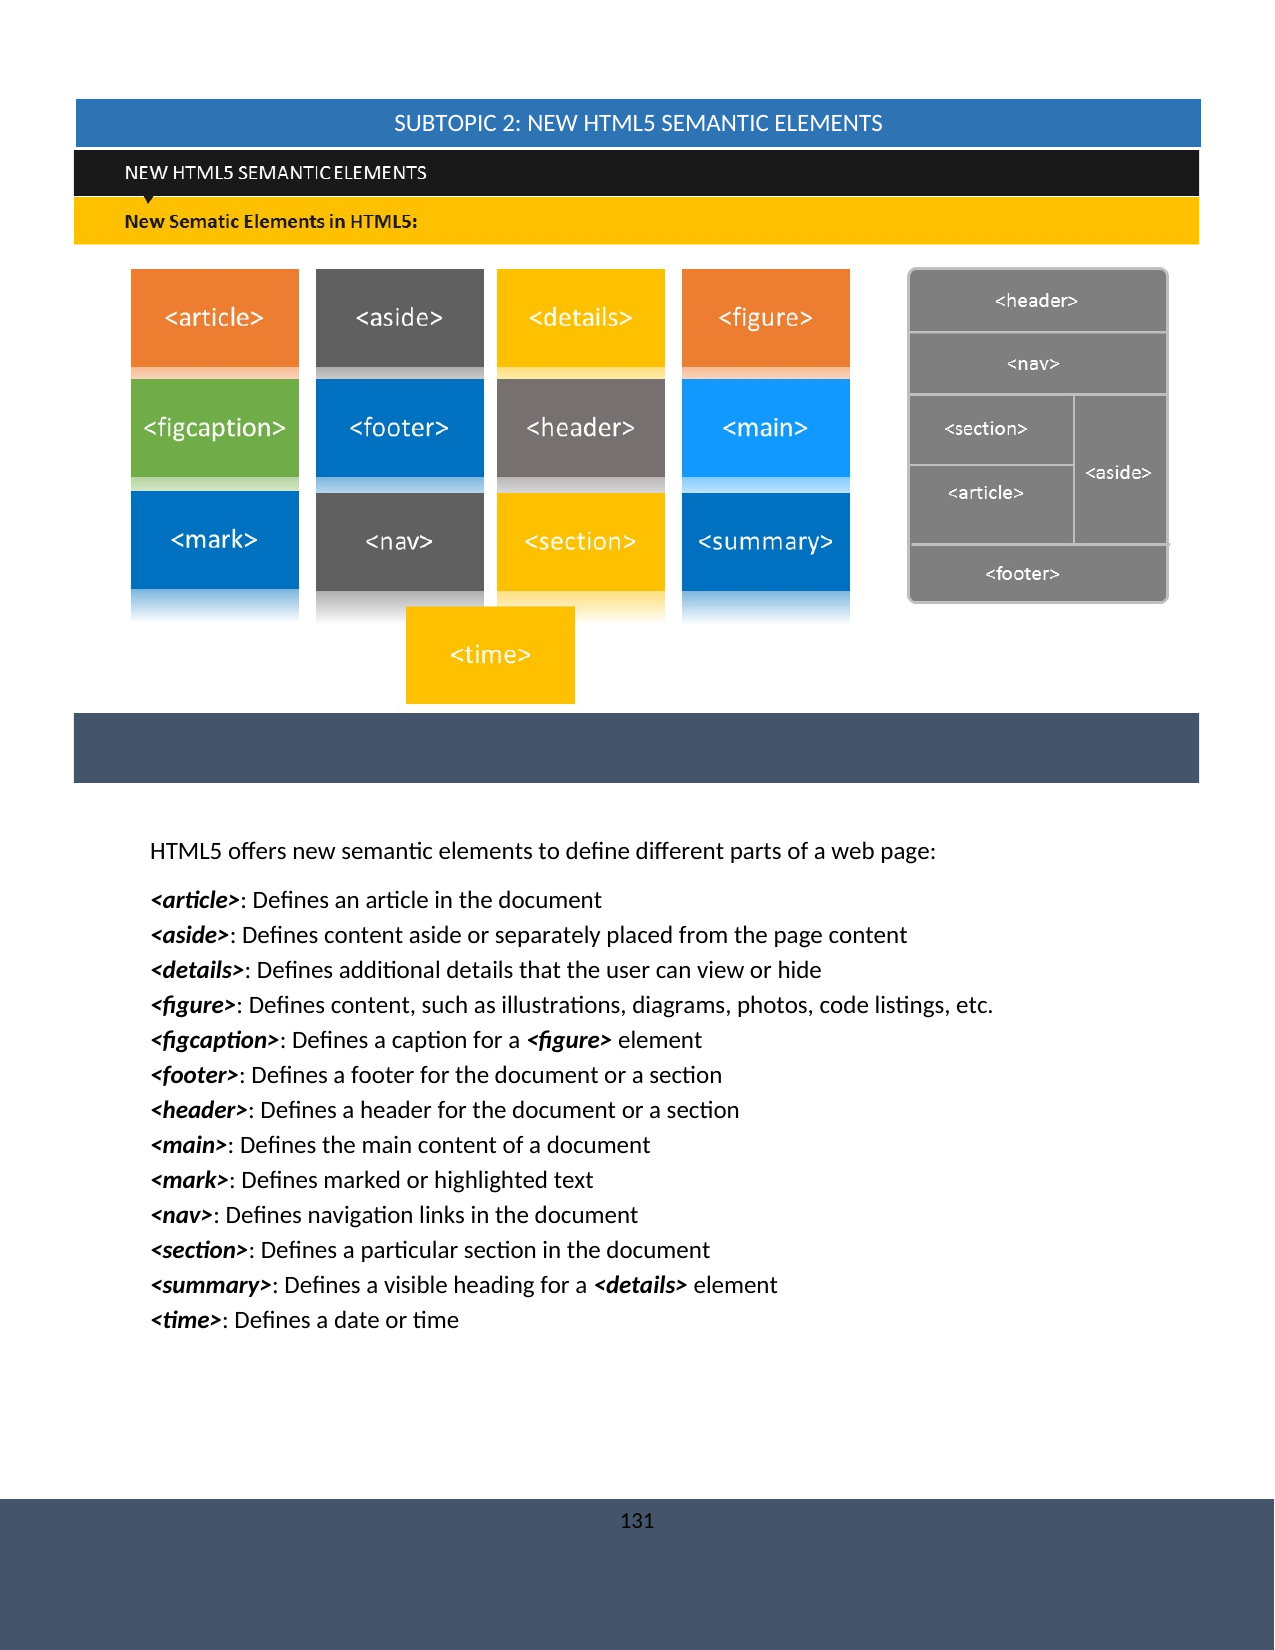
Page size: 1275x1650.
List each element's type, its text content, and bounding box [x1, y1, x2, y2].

text <nav>: Defines navigation links in the document [150, 1199, 1125, 1230]
text <details>: Defines additional details that the user can view or hide [150, 954, 1125, 985]
text <time>: Defines a date or time [150, 1304, 1125, 1335]
text <summary>: Defines a visible heading for a <details> element [150, 1269, 1125, 1300]
text HTML5 offers new semantic elements to define different parts of a web page: [150, 835, 1125, 865]
text <header>: Defines a header for the document or a section [150, 1094, 1125, 1125]
picture [73, 150, 1200, 783]
text <aside>: Defines content aside or separately placed from the page content [150, 919, 1125, 950]
text <section>: Defines a particular section in the document [150, 1234, 1125, 1265]
text <article>: Defines an article in the document [150, 884, 1125, 915]
text <footer>: Defines a footer for the document or a section [150, 1059, 1125, 1090]
text <main>: Defines the main content of a document [150, 1129, 1125, 1160]
text <mark>: Defines marked or highlighted text [150, 1164, 1125, 1195]
text <figure>: Defines content, such as illustrations, diagrams, photos, code listings, etc. [150, 989, 1125, 1020]
text <figcaption>: Defines a caption for a <figure> element [150, 1024, 1125, 1055]
